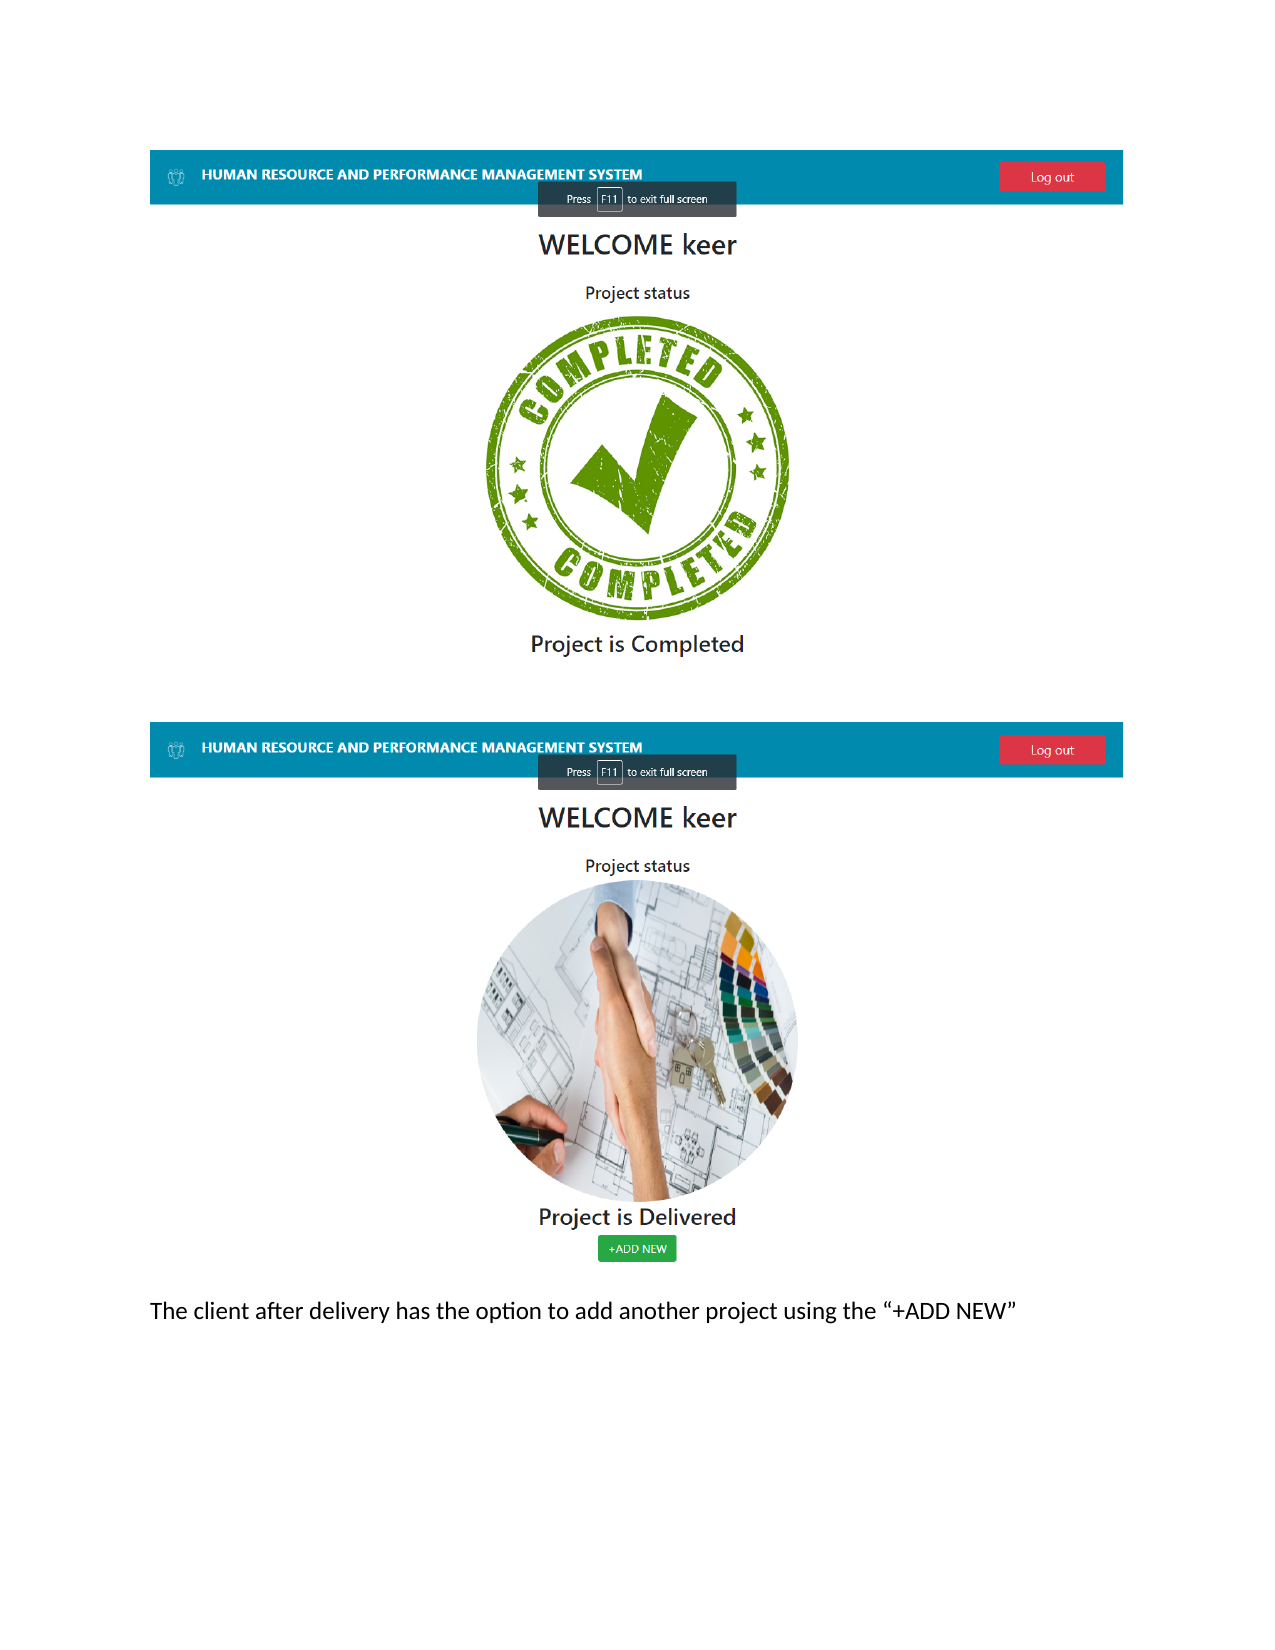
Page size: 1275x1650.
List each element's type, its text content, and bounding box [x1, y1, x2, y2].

picture [631, 743, 641, 752]
picture [321, 170, 328, 179]
picture [267, 743, 274, 752]
text The client after delivery has the option to add another project using the “+ADD NEW” [150, 1295, 1125, 1326]
picture [280, 172, 289, 179]
picture [567, 743, 575, 752]
picture [528, 170, 535, 179]
picture [491, 170, 497, 179]
picture [441, 743, 448, 752]
picture [448, 743, 455, 752]
picture [428, 170, 438, 179]
picture [456, 170, 464, 179]
picture [339, 743, 344, 751]
picture [391, 743, 397, 752]
picture [491, 743, 497, 752]
picture [150, 755, 1124, 1271]
picture [528, 743, 535, 752]
picture [396, 743, 402, 752]
picture [428, 743, 438, 752]
picture [546, 170, 552, 179]
picture [441, 170, 448, 179]
picture [631, 170, 641, 179]
picture [379, 743, 385, 752]
picture [391, 170, 397, 179]
picture [1000, 736, 1105, 764]
picture [448, 170, 455, 179]
picture [232, 170, 244, 179]
picture [497, 170, 503, 177]
picture [321, 743, 328, 752]
picture [150, 182, 1124, 698]
picture [267, 170, 274, 179]
picture [1000, 163, 1105, 191]
picture [497, 743, 503, 750]
picture [379, 170, 385, 179]
picture [419, 170, 424, 179]
picture [309, 170, 315, 179]
picture [396, 170, 402, 179]
picture [339, 170, 344, 178]
picture [220, 743, 231, 752]
picture [567, 170, 575, 179]
picture [232, 743, 244, 752]
picture [309, 743, 315, 752]
picture [546, 743, 552, 752]
picture [483, 170, 490, 179]
picture [483, 743, 490, 752]
picture [456, 743, 464, 752]
picture [419, 743, 424, 752]
picture [220, 170, 231, 179]
picture [280, 745, 289, 752]
